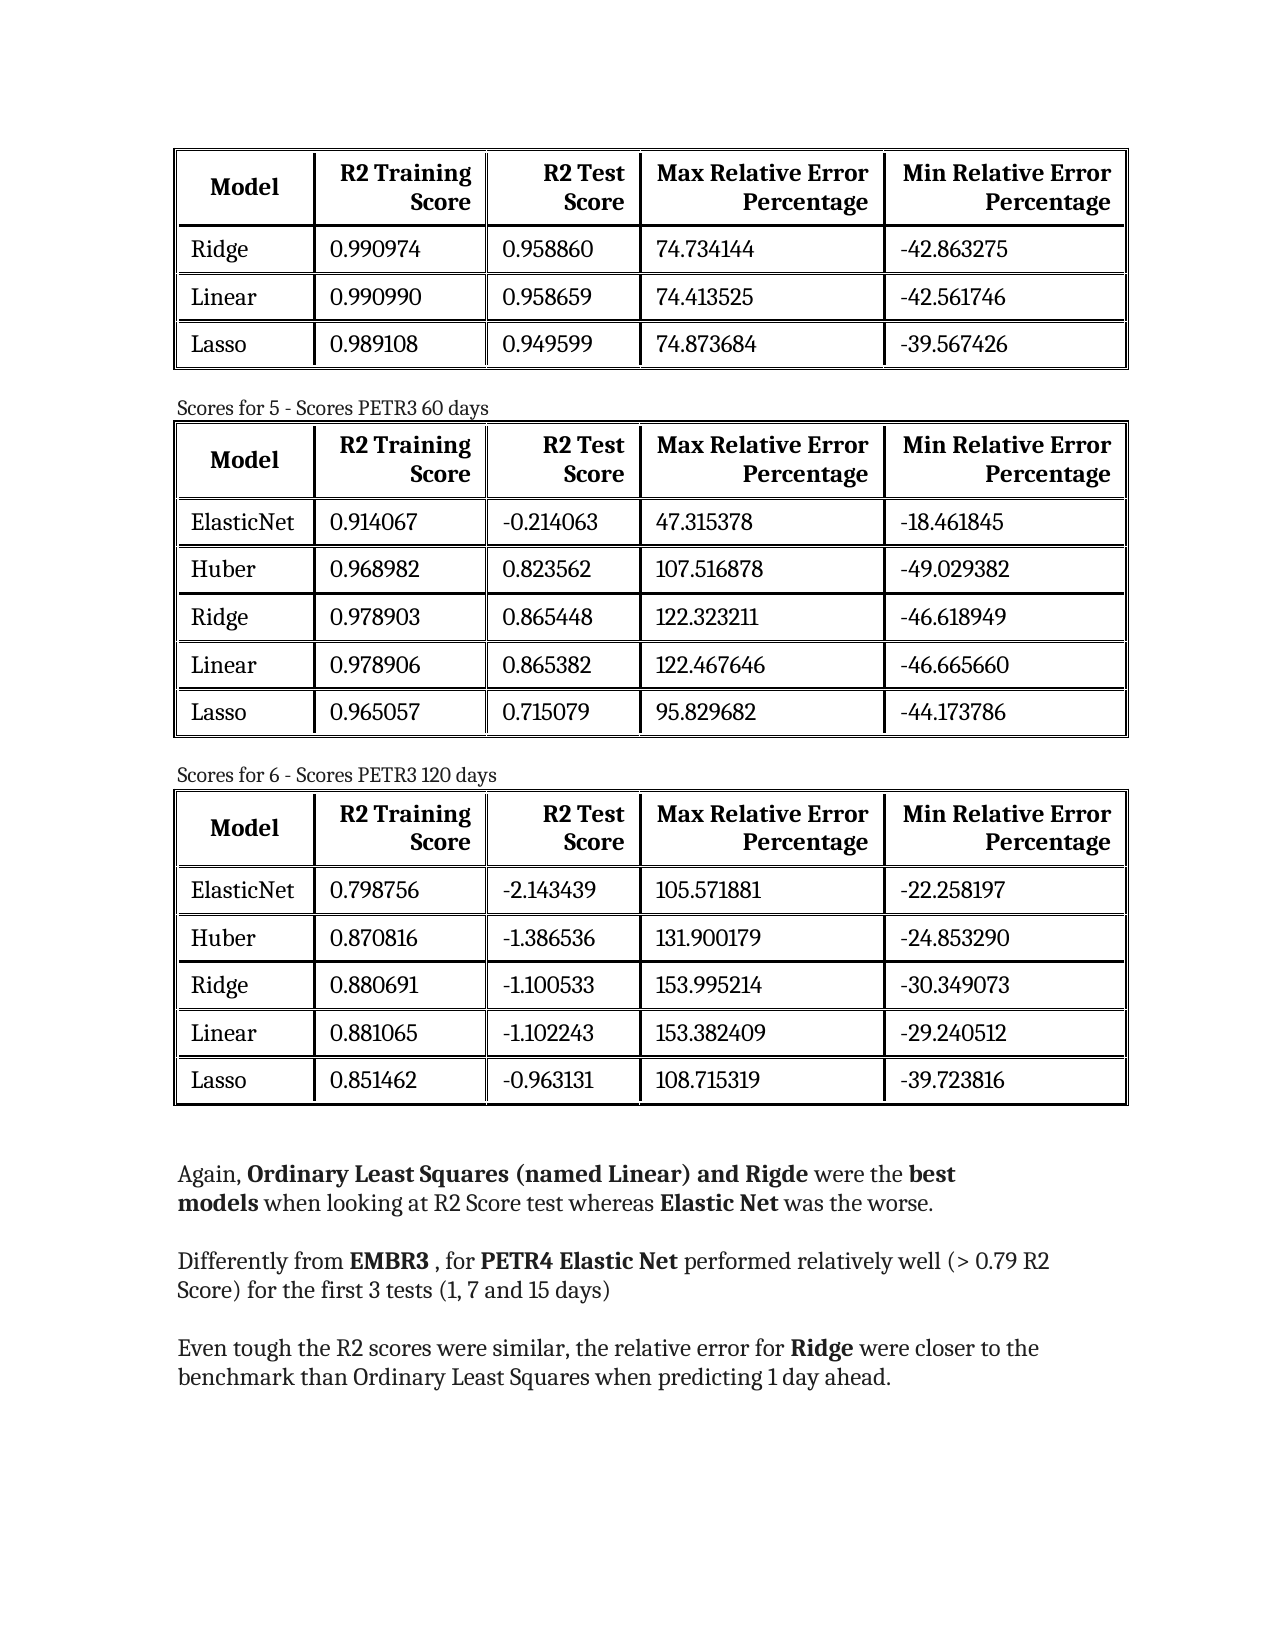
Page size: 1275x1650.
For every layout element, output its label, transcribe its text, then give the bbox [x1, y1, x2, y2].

table_cell -22.258197 [884, 865, 1127, 912]
table_cell 131.900179 [642, 916, 883, 960]
table_header Min Relative Error Percentage [884, 424, 1125, 497]
table_cell 74.413525 [642, 275, 883, 319]
table_cell 0.823562 [488, 548, 639, 592]
text Even tough the R2 scores were similar, the relative error for Ridge were closer to the benchmark than Ordinary Least Squares when predicting 1 day ahead. [177, 1334, 1098, 1391]
table_cell 0.990990 [316, 275, 485, 319]
table_cell 74.873684 [640, 323, 884, 367]
table_cell 0.914067 [316, 500, 485, 544]
table_cell 122.323211 [642, 595, 883, 639]
table_cell -30.349073 [886, 960, 1125, 1008]
table_cell -39.723816 [884, 1055, 1126, 1103]
table_cell Huber [177, 913, 313, 960]
table_cell -0.963131 [487, 1059, 640, 1103]
table_header R2 Test Score [487, 790, 640, 865]
table_cell 122.467646 [642, 643, 883, 687]
table_cell -24.853290 [886, 913, 1126, 960]
table_cell 0.958860 [488, 227, 639, 272]
table_cell -1.100533 [488, 963, 639, 1008]
table_header Min Relative Error Percentage [884, 151, 1125, 224]
table_cell Lasso [177, 1055, 314, 1103]
text Scores for 5 - Scores PETR3 60 days [177, 395, 1098, 420]
text Scores for 6 - Scores PETR3 120 days [177, 763, 1098, 788]
table_cell -29.240512 [884, 1008, 1127, 1055]
table_cell 108.715319 [640, 1059, 884, 1103]
table_cell -39.567426 [884, 319, 1126, 367]
table_header R2 Training Score [314, 424, 487, 497]
table_cell 0.881065 [316, 1011, 485, 1055]
table_header R2 Test Score [487, 151, 640, 224]
table_cell 105.571881 [642, 868, 883, 912]
table_cell Ridge [177, 224, 313, 272]
table_cell 0.978903 [316, 595, 485, 639]
table_cell 47.315378 [642, 500, 883, 544]
table_cell 0.965057 [314, 691, 487, 735]
table_cell Linear [175, 272, 314, 319]
table_header R2 Training Score [314, 151, 487, 224]
text Again, Ordinary Least Squares (named Linear) and Rigde were the best models when looking at R2 Score test whereas Elastic Net was the worse. [177, 1160, 1098, 1218]
table_header Max Relative Error Percentage [640, 792, 884, 865]
table_header Min Relative Error Percentage [884, 792, 1125, 865]
table_cell -1.102243 [488, 1011, 639, 1055]
text Differently from EMBR3 , for PETR4 Elastic Net performed relatively well (> 0.79 R2 Score) for the first 3 tests (1, 7 and 15 days) [177, 1247, 1098, 1304]
table_cell 153.382409 [642, 1011, 883, 1055]
table_cell -0.214063 [488, 500, 639, 544]
table_cell 0.978906 [316, 643, 485, 687]
table_cell 74.734144 [642, 227, 883, 272]
table_cell 107.516878 [642, 548, 883, 592]
table_header Max Relative Error Percentage [640, 149, 884, 224]
table_cell 0.968982 [316, 548, 485, 592]
table_cell 0.990974 [316, 227, 485, 272]
table_cell -46.665660 [886, 640, 1126, 687]
table_header Model [177, 792, 314, 865]
table_header Model [177, 151, 314, 224]
table_cell 0.989108 [314, 323, 487, 367]
table_cell Linear [175, 1008, 314, 1055]
table_cell 0.865382 [488, 643, 639, 687]
table_cell -2.143439 [488, 868, 639, 912]
table_cell -44.173786 [884, 687, 1126, 735]
table_cell -42.561746 [884, 272, 1127, 319]
table_cell Lasso [177, 319, 314, 367]
table_header R2 Test Score [487, 422, 640, 497]
table_cell -49.029382 [886, 544, 1126, 592]
table_cell 0.851462 [314, 1059, 487, 1103]
table_cell 0.870816 [316, 916, 485, 960]
table_cell 0.715079 [487, 691, 640, 735]
table_cell -46.618949 [886, 592, 1125, 639]
table_header R2 Training Score [314, 792, 487, 865]
table_cell Lasso [177, 687, 314, 735]
table_cell 0.865448 [488, 595, 639, 639]
table_cell Huber [177, 544, 313, 592]
table_cell -1.386536 [488, 916, 639, 960]
table_header Model [177, 424, 314, 497]
table_header Max Relative Error Percentage [640, 424, 884, 497]
table_cell ElasticNet [175, 497, 314, 544]
table_cell 0.880691 [316, 963, 485, 1008]
table_cell Ridge [177, 960, 313, 1008]
table_cell ElasticNet [175, 865, 314, 912]
table_cell 0.798756 [316, 868, 485, 912]
table_cell Linear [177, 640, 313, 687]
table_cell 0.958659 [488, 275, 639, 319]
table_cell 153.995214 [642, 963, 883, 1008]
table_cell -42.863275 [886, 224, 1125, 272]
table_cell 95.829682 [640, 691, 884, 735]
table_cell -18.461845 [884, 497, 1127, 544]
table_cell 0.949599 [487, 323, 640, 367]
table_cell Ridge [177, 592, 313, 639]
